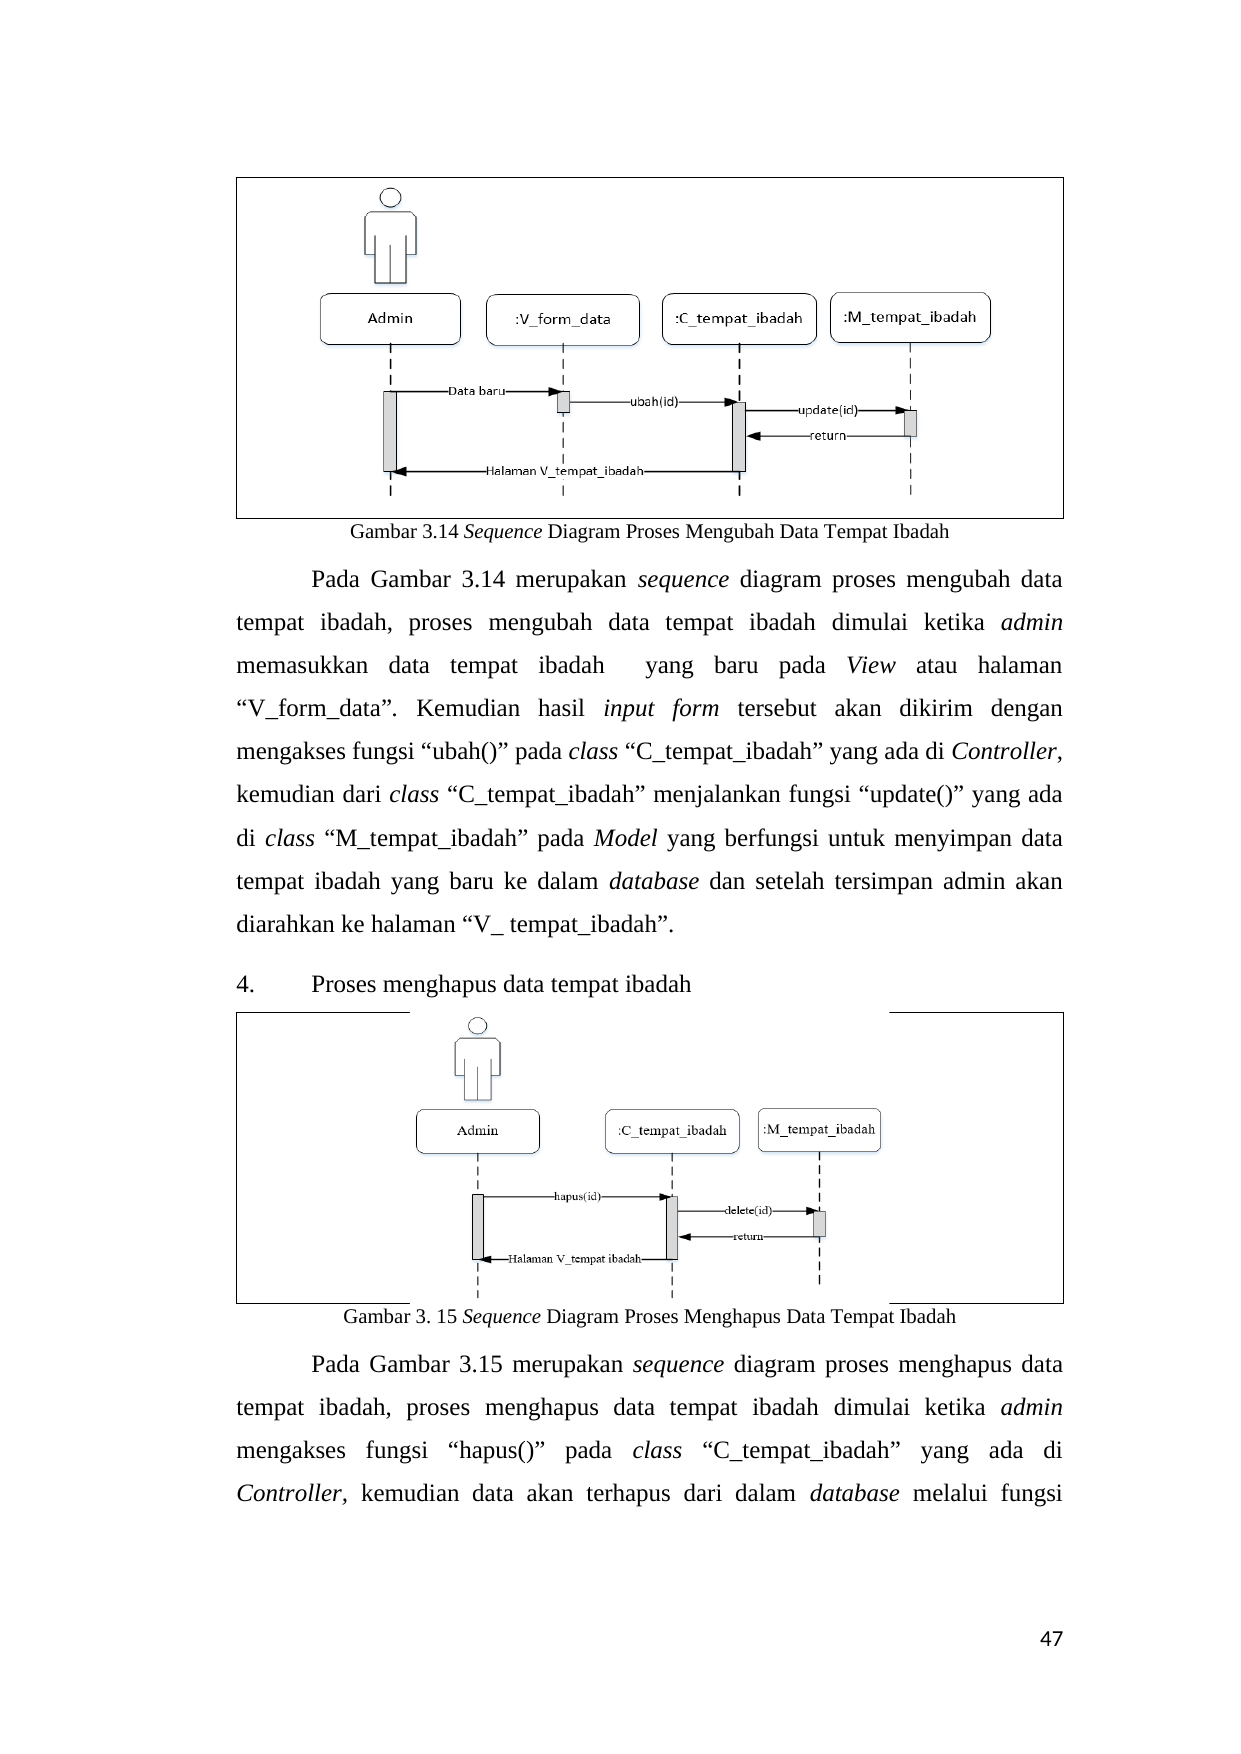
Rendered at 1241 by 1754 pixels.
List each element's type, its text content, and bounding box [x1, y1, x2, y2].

text Pada Gambar 3.14 merupakan sequence diagram proses mengubah data tempat ibadah, proses mengubah data tempat ibadah dimulai ketika admin memasukkan data tempat ibadah yang baru pada View atau halaman “V_form_data”. Kemudian hasil input form tersebut akan dikirim dengan mengakses fungsi “ubah()” pada class “C_tempat_ibadah” yang ada di Controller, kemudian dari class “C_tempat_ibadah” menjalankan fungsi “update()” yang ada di class “M_tempat_ibadah” pada Model yang berfungsi untuk menyimpan data tempat ibadah yang baru ke dalam database dan setelah tersimpan admin akan diarahkan ke halaman “V_ tempat_ibadah”. [236, 564, 1063, 938]
list Proses menghapus data tempat ibadah [236, 969, 1063, 997]
table_header [237, 178, 1063, 518]
table_header [890, 1013, 1063, 1303]
table_header [237, 1013, 409, 1303]
picture [303, 178, 997, 505]
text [236, 1349, 1063, 1507]
text Gambar 3.14 Sequence Diagram Proses Mengubah Data Tempat Ibadah [236, 519, 1063, 543]
text Gambar 3. 15 Sequence Diagram Proses Menghapus Data Tempat Ibadah [236, 1304, 1063, 1328]
picture [409, 1012, 890, 1304]
